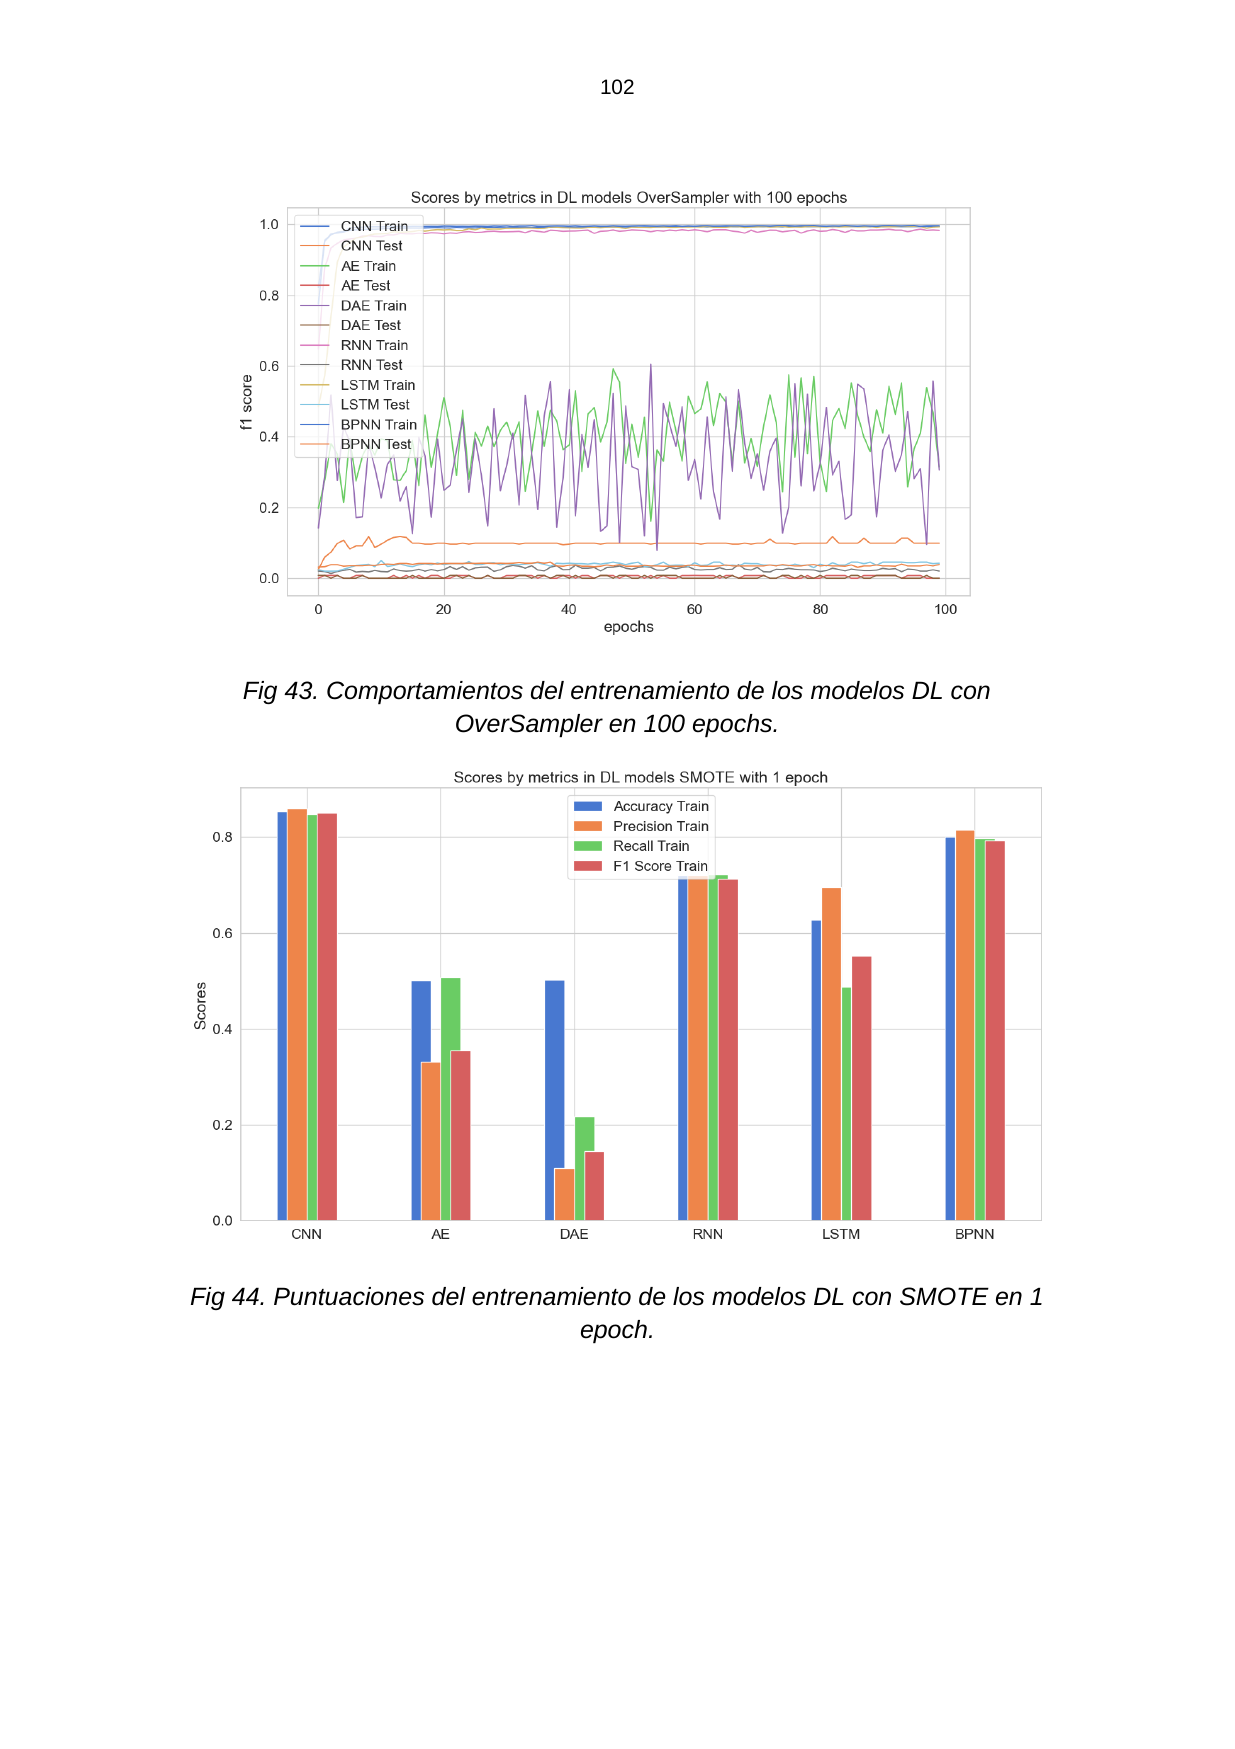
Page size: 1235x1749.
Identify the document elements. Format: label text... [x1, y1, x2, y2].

text Fig 43. Comportamientos del entrenamiento de los modelos DL con OverSampler en 100 epochs. [177, 676, 1057, 738]
picture [177, 147, 1058, 651]
picture [177, 754, 1058, 1258]
text Fig 44. Puntuaciones del entrenamiento de los modelos DL con SMOTE en 1 epoch. [177, 1282, 1057, 1344]
